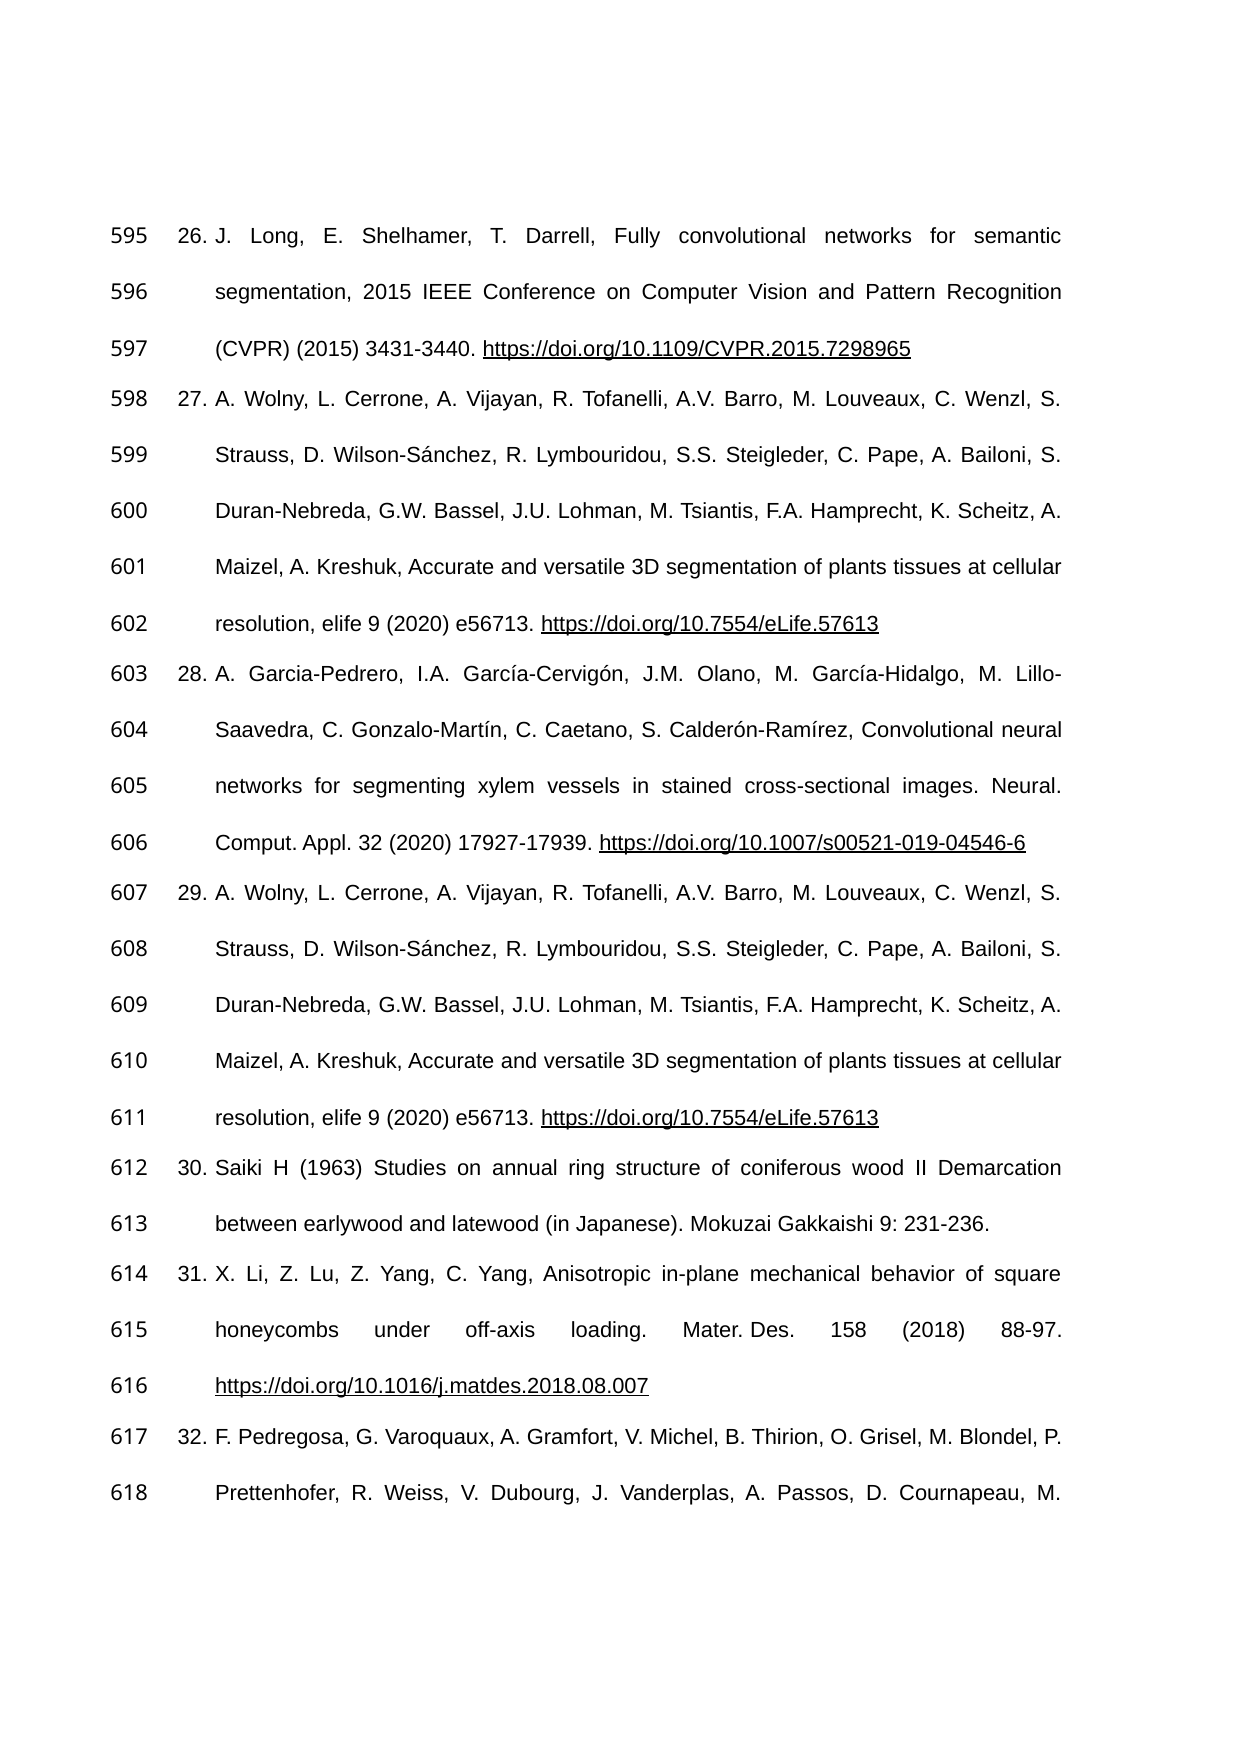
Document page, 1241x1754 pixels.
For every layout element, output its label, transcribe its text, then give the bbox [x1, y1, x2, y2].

list A. Wolny, L. Cerrone, A. Vijayan, R. Tofanelli, A.V. Barro, M. Louveaux, C. Wenzl, S. Strauss, D. Wilson-Sánchez, R. Lymbouridou, S.S. Steigleder, C. Pape, A. Bailoni, S. Duran-Nebreda, G.W. Bassel, J.U. Lohman, M. Tsiantis, F.A. Hamprecht, K. Scheitz, A. Maizel, A. Kreshuk, Accurate and versatile 3D segmentation of plants tissues at cellular resolution, elife 9 (2020) e56713. https://doi.org/10.7554/eLife.57613 [177, 379, 1063, 642]
list A. Garcia-Pedrero, I.A. García-Cervigón, J.M. Olano, M. García-Hidalgo, M. Lillo-Saavedra, C. Gonzalo-Martín, C. Caetano, S. Calderón-Ramírez, Convolutional neural networks for segmenting xylem vessels in stained cross-sectional images. Neural. Comput. Appl. 32 (2020) 17927-17939. https://doi.org/10.1007/s00521-019-04546-6 [177, 654, 1063, 861]
list J. Long, E. Shelhamer, T. Darrell, Fully convolutional networks for semantic segmentation, 2015 IEEE Conference on Computer Vision and Pattern Recognition (CVPR) (2015) 3431-3440. https://doi.org/10.1109/CVPR.2015.7298965 [177, 217, 1063, 367]
list Saiki H (1963) Studies on annual ring structure of coniferous wood II Demarcation between earlywood and latewood (in Japanese). Mokuzai Gakkaishi 9: 231-236. [177, 1148, 1063, 1242]
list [177, 1417, 1063, 1511]
list X. Li, Z. Lu, Z. Yang, C. Yang, Anisotropic in-plane mechanical behavior of square honeycombs under off-axis loading. Mater. Des. 158 (2018) 88-97. https://doi.org/10.1016/j.matdes.2018.08.007 [177, 1255, 1063, 1405]
list A. Wolny, L. Cerrone, A. Vijayan, R. Tofanelli, A.V. Barro, M. Louveaux, C. Wenzl, S. Strauss, D. Wilson-Sánchez, R. Lymbouridou, S.S. Steigleder, C. Pape, A. Bailoni, S. Duran-Nebreda, G.W. Bassel, J.U. Lohman, M. Tsiantis, F.A. Hamprecht, K. Scheitz, A. Maizel, A. Kreshuk, Accurate and versatile 3D segmentation of plants tissues at cellular resolution, elife 9 (2020) e56713. https://doi.org/10.7554/eLife.57613 [177, 873, 1063, 1136]
